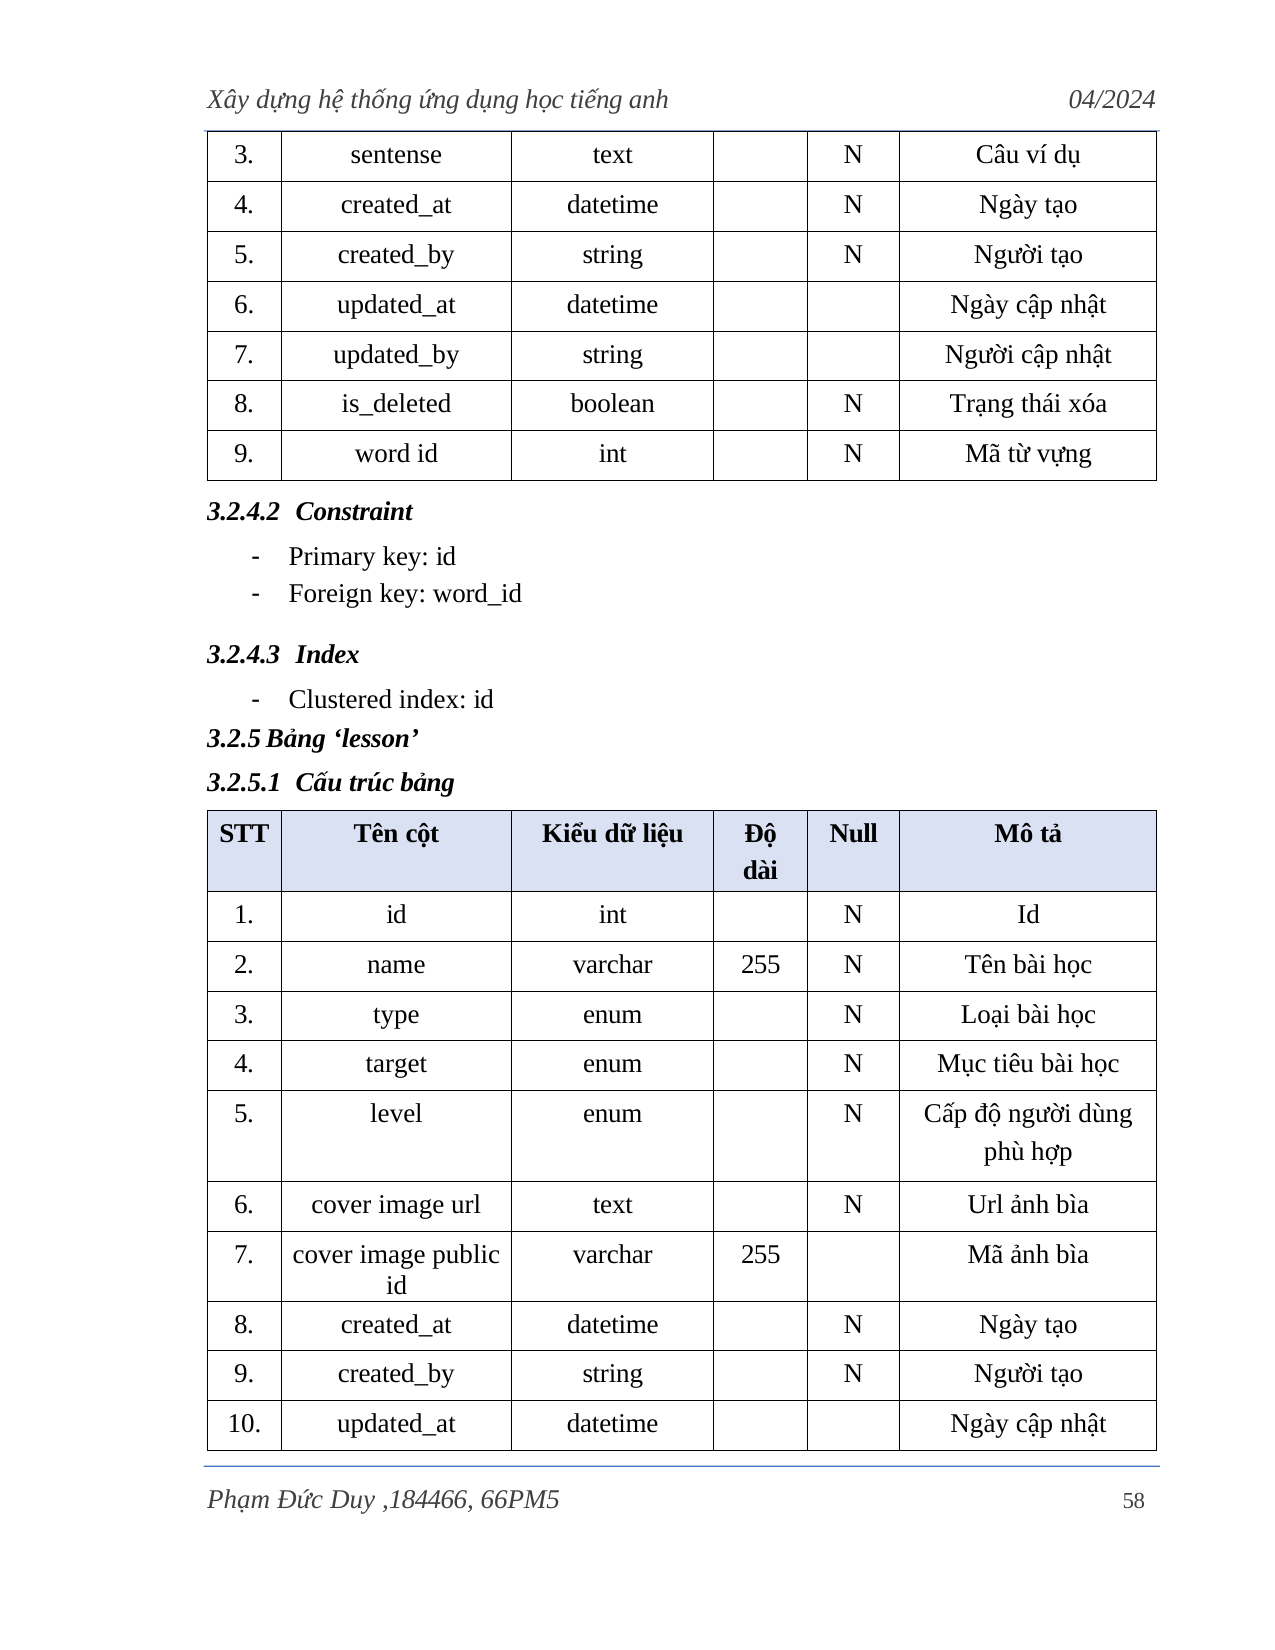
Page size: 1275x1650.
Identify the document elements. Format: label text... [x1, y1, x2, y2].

table_cell 7. [208, 1232, 281, 1301]
table_cell enum [512, 1041, 713, 1090]
table_cell N [808, 892, 899, 941]
table_cell enum [512, 992, 713, 1040]
table_cell [714, 182, 807, 231]
table_cell is_deleted [282, 381, 511, 430]
table_cell [714, 431, 807, 480]
table_cell level [282, 1091, 511, 1181]
table_cell Người tạo [900, 232, 1156, 281]
table_cell 7. [208, 332, 281, 380]
table_cell word id [282, 431, 511, 480]
table_cell N [808, 182, 899, 231]
list Clustered index: id [251, 680, 1189, 717]
table_cell 6. [208, 1182, 281, 1231]
table_cell sentense [282, 132, 511, 181]
table_header Null [808, 811, 899, 891]
table_cell 255 [714, 942, 807, 991]
table_cell 3. [208, 992, 281, 1040]
table_cell 6. [208, 282, 281, 331]
subtitle Bảng ‘lesson’ [207, 722, 1189, 754]
table_cell enum [512, 1091, 713, 1181]
table_cell [714, 1401, 807, 1450]
table_cell [714, 381, 807, 430]
table_cell Mã ảnh bìa [900, 1232, 1156, 1301]
table_cell cover image public id [282, 1232, 511, 1301]
table_cell 4. [208, 1041, 281, 1090]
table_cell 5. [208, 1091, 281, 1181]
table_cell N [808, 132, 899, 181]
table_cell Ngày cập nhật [900, 1401, 1156, 1450]
table_cell [714, 992, 807, 1040]
table_cell 9. [208, 1351, 281, 1400]
table_cell datetime [512, 1302, 713, 1350]
table_cell [714, 282, 807, 331]
table_cell Người cập nhật [900, 332, 1156, 380]
table_cell datetime [512, 1401, 713, 1450]
table_cell N [808, 232, 899, 281]
table_cell Ngày tạo [900, 182, 1156, 231]
list Cấu trúc bảng [207, 766, 1189, 797]
table_cell 8. [208, 1302, 281, 1350]
table_cell text [512, 132, 713, 181]
table_header Tên cột [282, 811, 511, 891]
table_cell datetime [512, 182, 713, 231]
table_cell [714, 1182, 807, 1231]
table_cell type [282, 992, 511, 1040]
table_cell [714, 332, 807, 380]
table_cell varchar [512, 1232, 713, 1301]
table_cell [714, 232, 807, 281]
list Constraint [207, 495, 1189, 526]
table_cell Ngày cập nhật [900, 282, 1156, 331]
table_cell Loại bài học [900, 992, 1156, 1040]
table_cell [808, 282, 899, 331]
table_cell varchar [512, 942, 713, 991]
table_cell Người tạo [900, 1351, 1156, 1400]
table_cell Url ảnh bìa [900, 1182, 1156, 1231]
table_cell [808, 1401, 899, 1450]
table_cell int [512, 892, 713, 941]
table_cell [714, 1302, 807, 1350]
table_cell 3. [208, 132, 281, 181]
table_cell 1. [208, 892, 281, 941]
table_cell cover image url [282, 1182, 511, 1231]
table_cell created_at [282, 182, 511, 231]
table_cell [714, 892, 807, 941]
table_cell N [808, 381, 899, 430]
table_cell created_at [282, 1302, 511, 1350]
table_cell Mục tiêu bài học [900, 1041, 1156, 1090]
table_cell Tên bài học [900, 942, 1156, 991]
table_cell N [808, 942, 899, 991]
table_cell updated_by [282, 332, 511, 380]
table_cell [808, 332, 899, 380]
table_cell [714, 1091, 807, 1181]
table_header Mô tả [900, 811, 1156, 891]
table_cell N [808, 1091, 899, 1181]
table_cell [808, 1232, 899, 1301]
table_cell updated_at [282, 282, 511, 331]
table_cell [714, 1041, 807, 1090]
table_cell boolean [512, 381, 713, 430]
table_cell datetime [512, 282, 713, 331]
table_cell 9. [208, 431, 281, 480]
table_cell N [808, 1351, 899, 1400]
subtitle Index [207, 638, 1189, 669]
list Primary key: id [251, 536, 1189, 573]
table_cell Câu ví dụ [900, 132, 1156, 181]
table_cell N [808, 992, 899, 1040]
table_cell 8. [208, 381, 281, 430]
table_cell 255 [714, 1232, 807, 1301]
table_cell int [512, 431, 713, 480]
table_cell N [808, 1041, 899, 1090]
table_cell Cấp độ người dùng phù hợp [900, 1091, 1156, 1181]
table_cell Trạng thái xóa [900, 381, 1156, 430]
table_cell 2. [208, 942, 281, 991]
table_cell string [512, 1351, 713, 1400]
table_cell Id [900, 892, 1156, 941]
table_cell string [512, 332, 713, 380]
table_cell name [282, 942, 511, 991]
table_cell N [808, 1182, 899, 1231]
table_cell N [808, 431, 899, 480]
table_cell id [282, 892, 511, 941]
table_header Độ dài [714, 811, 807, 891]
table_header Kiểu dữ liệu [512, 811, 713, 891]
table_cell [714, 132, 807, 181]
table_cell 5. [208, 232, 281, 281]
table_cell 4. [208, 182, 281, 231]
table_cell created_by [282, 232, 511, 281]
table_header STT [208, 811, 281, 891]
table_cell text [512, 1182, 713, 1231]
list Foreign key: word_id [251, 573, 1189, 610]
table_cell created_by [282, 1351, 511, 1400]
table_cell string [512, 232, 713, 281]
table_cell 10. [208, 1401, 281, 1450]
table_cell [714, 1351, 807, 1400]
table_cell N [808, 1302, 899, 1350]
table_cell Mã từ vựng [900, 431, 1156, 480]
table_cell Ngày tạo [900, 1302, 1156, 1350]
table_cell updated_at [282, 1401, 511, 1450]
table_cell target [282, 1041, 511, 1090]
